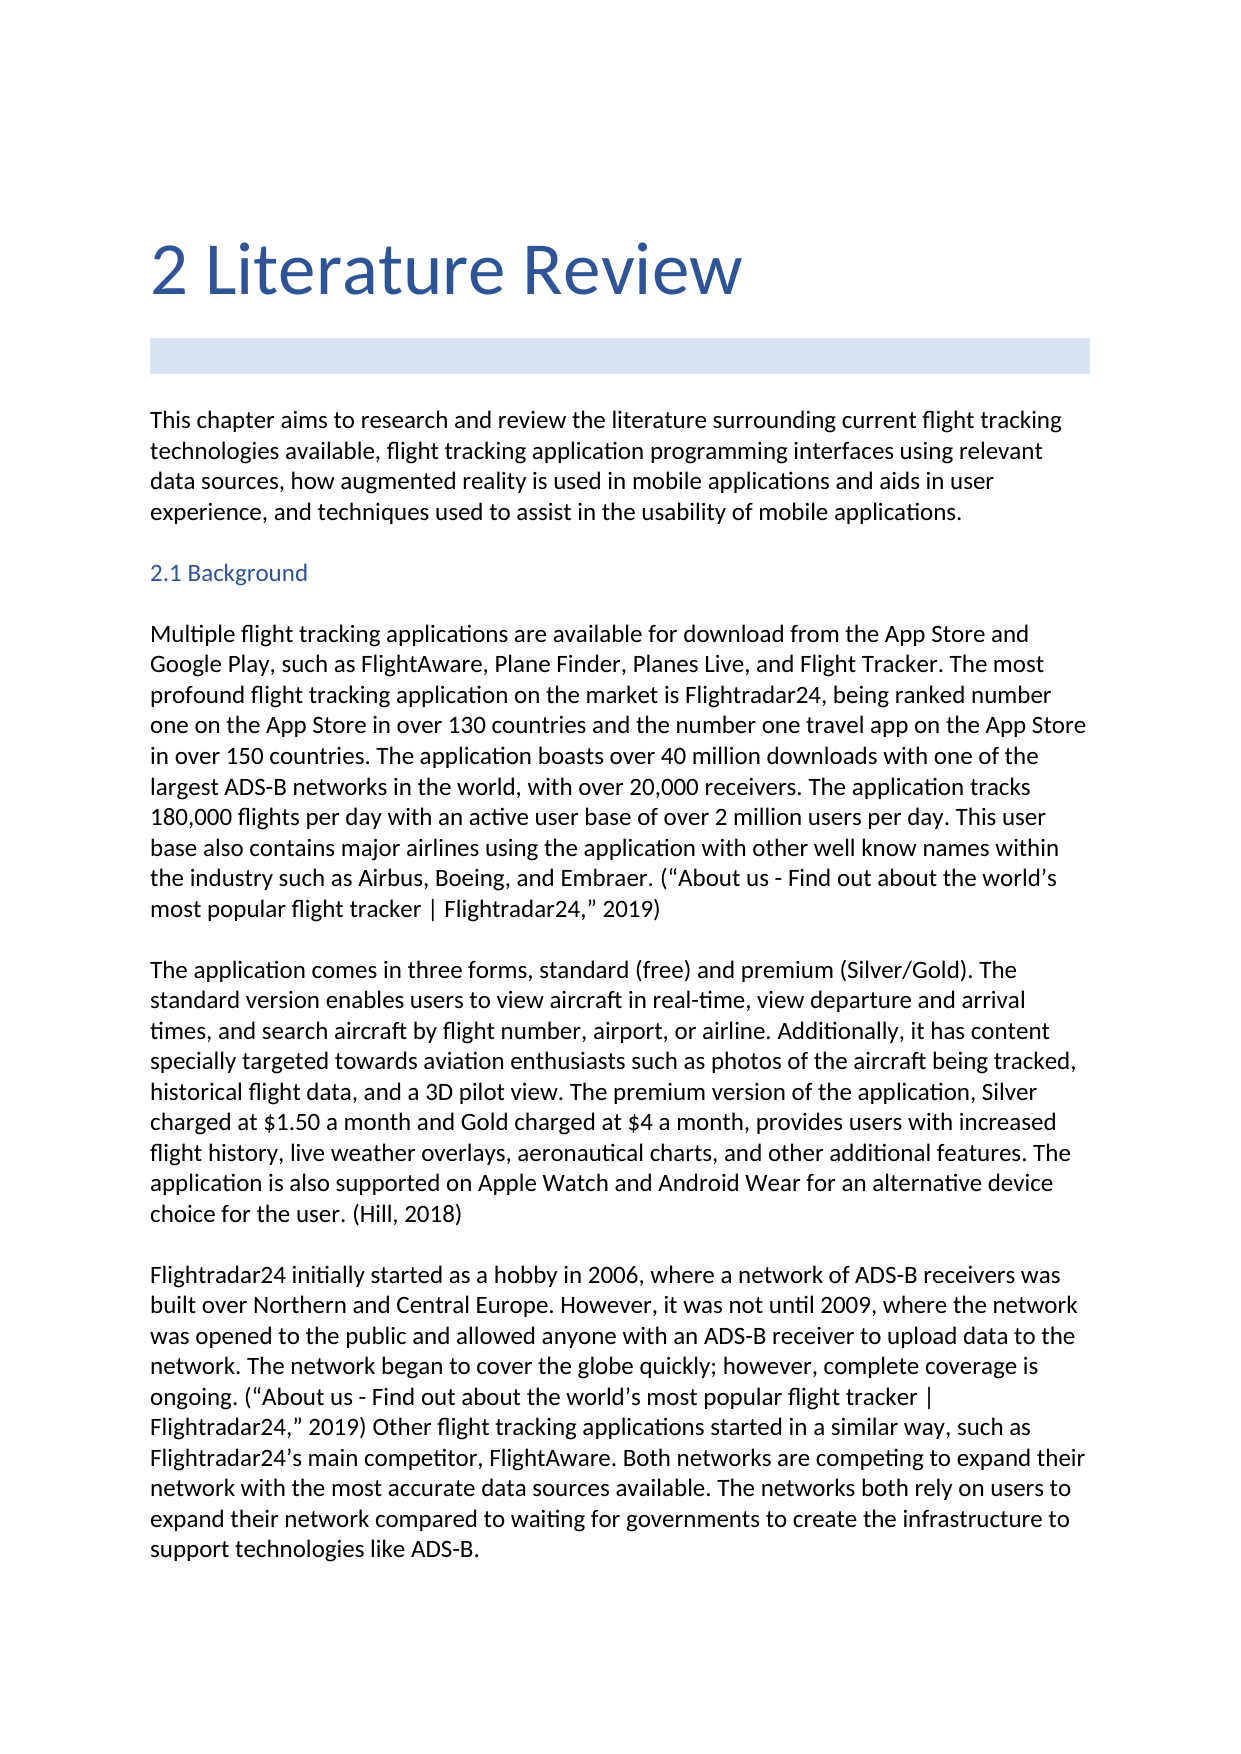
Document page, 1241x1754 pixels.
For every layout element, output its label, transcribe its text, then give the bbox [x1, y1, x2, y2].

text Multiple flight tracking applications are available for download from the App Store and Google Play, such as FlightAware, Plane Finder, Planes Live, and Flight Tracker. The most profound flight tracking application on the market is Flightradar24, being ranked number one on the App Store in over 130 countries and the number one travel app on the App Store in over 150 countries. The application boasts over 40 million downloads with one of the largest ADS-B networks in the world, with over 20,000 receivers. The application tracks 180,000 flights per day with an active user base of over 2 million users per day. This user base also contains major airlines using the application with other well know names within the industry such as Airbus, Boeing, and Embraer. (“About us - Find out about the world’s most popular flight tracker | Flightradar24,” 2019) [150, 618, 1090, 923]
text The application comes in three forms, standard (free) and premium (Silver/Gold). The standard version enables users to view aircraft in real-time, view departure and arrival times, and search aircraft by flight number, airport, or airline. Additionally, it has content specially targeted towards aviation enthusiasts such as photos of the aircraft being tracked, historical flight data, and a 3D pilot view. The premium version of the application, Silver charged at $1.50 a month and Gold charged at $4 a month, provides users with increased flight history, live weather overlays, aeronautical charts, and other additional features. The application is also supported on Apple Watch and Android Wear for an alternative device choice for the user. (Hill, 2018) [150, 954, 1090, 1228]
text Flightradar24 initially started as a hobby in 2006, where a network of ADS-B receivers was built over Northern and Central Europe. However, it was not until 2009, where the network was opened to the public and allowed anyone with an ADS-B receiver to upload data to the network. The network began to cover the globe quickly; however, complete coverage is ongoing. (“About us - Find out about the world’s most popular flight tracker | Flightradar24,” 2019) Other flight tracking applications started in a similar way, such as Flightradar24’s main competitor, FlightAware. Both networks are competing to expand their network with the most accurate data sources available. The networks both rely on users to expand their network compared to waiting for governments to create the infrastructure to support technologies like ADS-B. [150, 1259, 1090, 1564]
text This chapter aims to research and review the literature surrounding current flight tracking technologies available, flight tracking application programming interfaces using relevant data sources, how augmented reality is used in mobile applications and aids in user experience, and techniques used to assist in the usability of mobile applications. [150, 404, 1090, 526]
list Background [150, 557, 1090, 587]
text 2 Literature Review [150, 221, 1090, 313]
